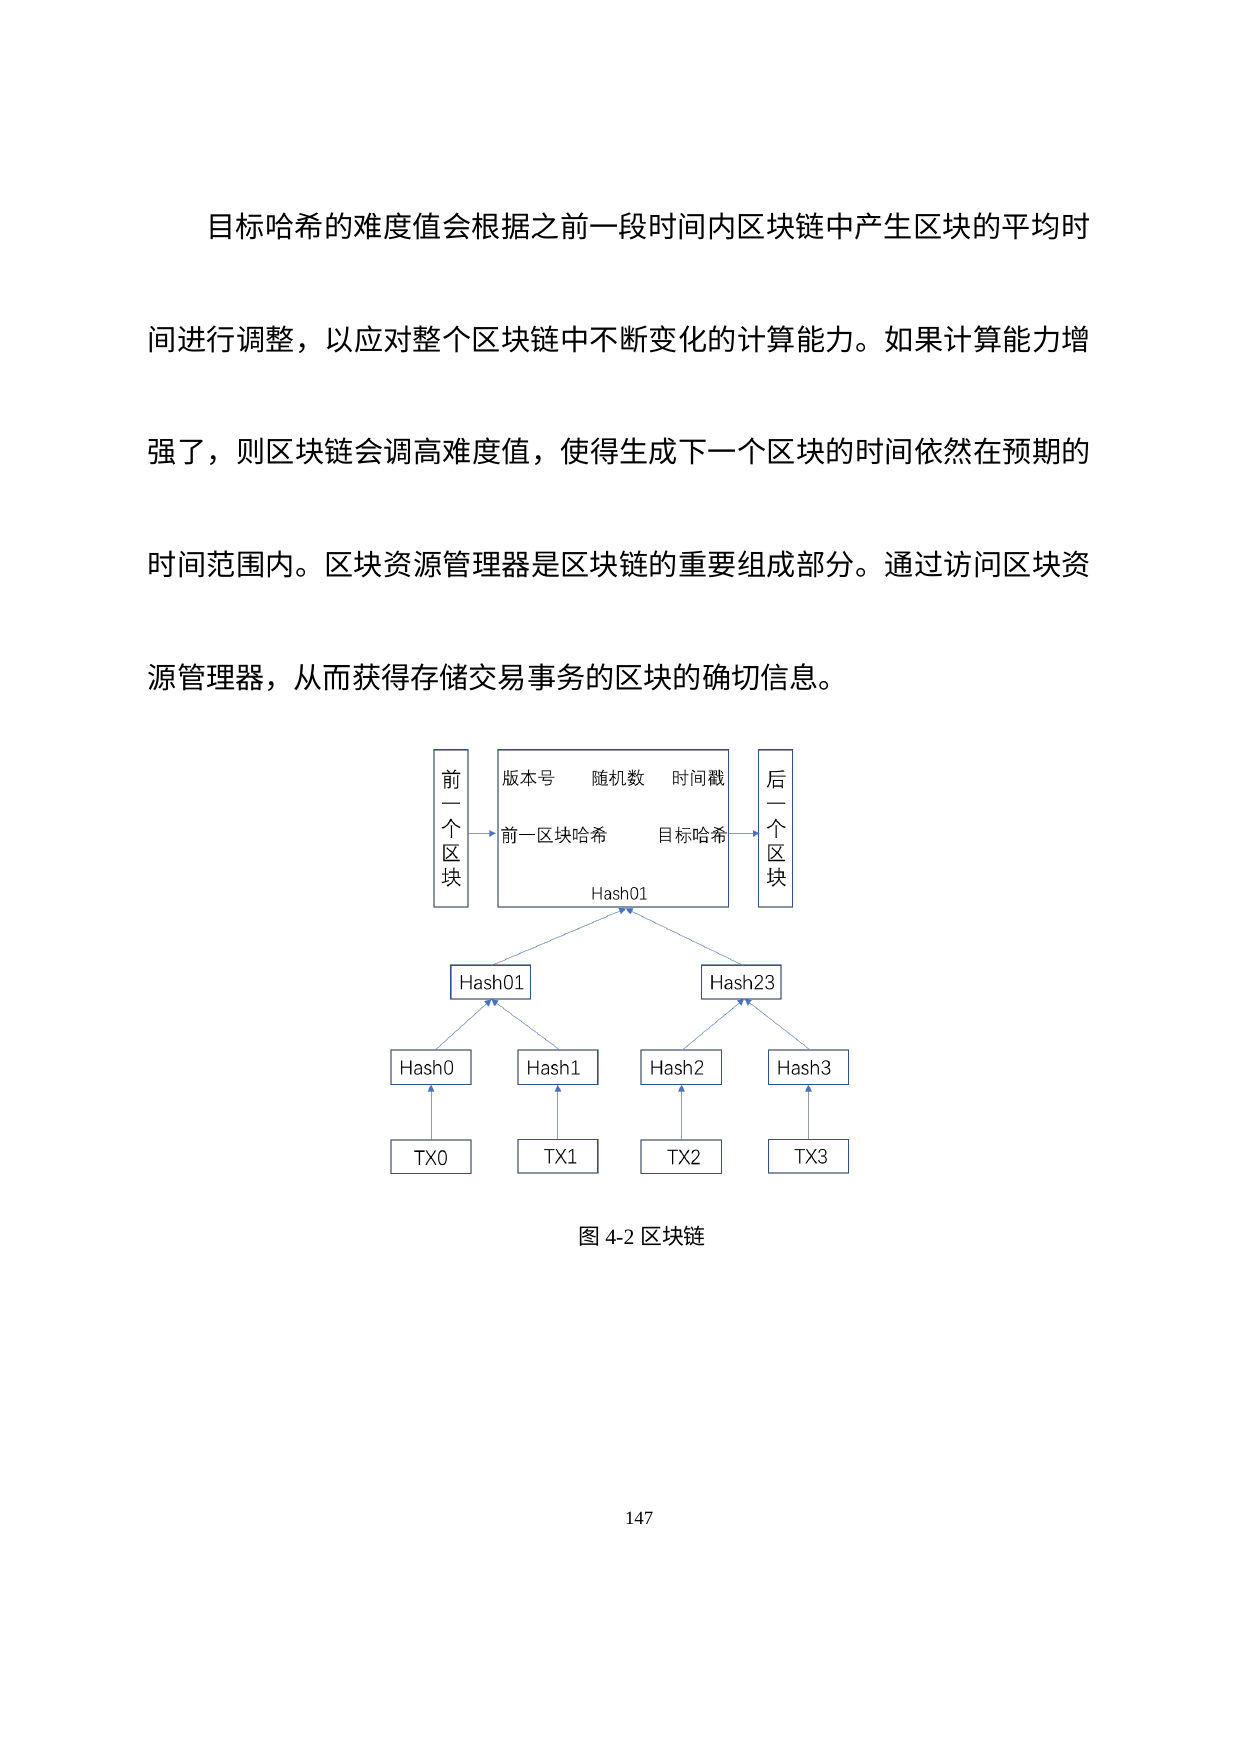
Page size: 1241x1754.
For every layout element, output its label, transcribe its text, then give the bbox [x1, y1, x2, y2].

text 目标哈希的难度值会根据之前一段时间内区块链中产生区块的平均时间进行调整，以应对整个区块链中不断变化的计算能力。如果计算能力增强了，则区块链会调高难度值，使得生成下一个区块的时间依然在预期的时间范围内。区块资源管理器是区块链的重要组成部分。通过访问区块资源管理器，从而获得存储交易事务的区块的确切信息。 [148, 191, 1092, 709]
text 图 4-2 区块链 [148, 1218, 1092, 1252]
picture [386, 749, 854, 1182]
